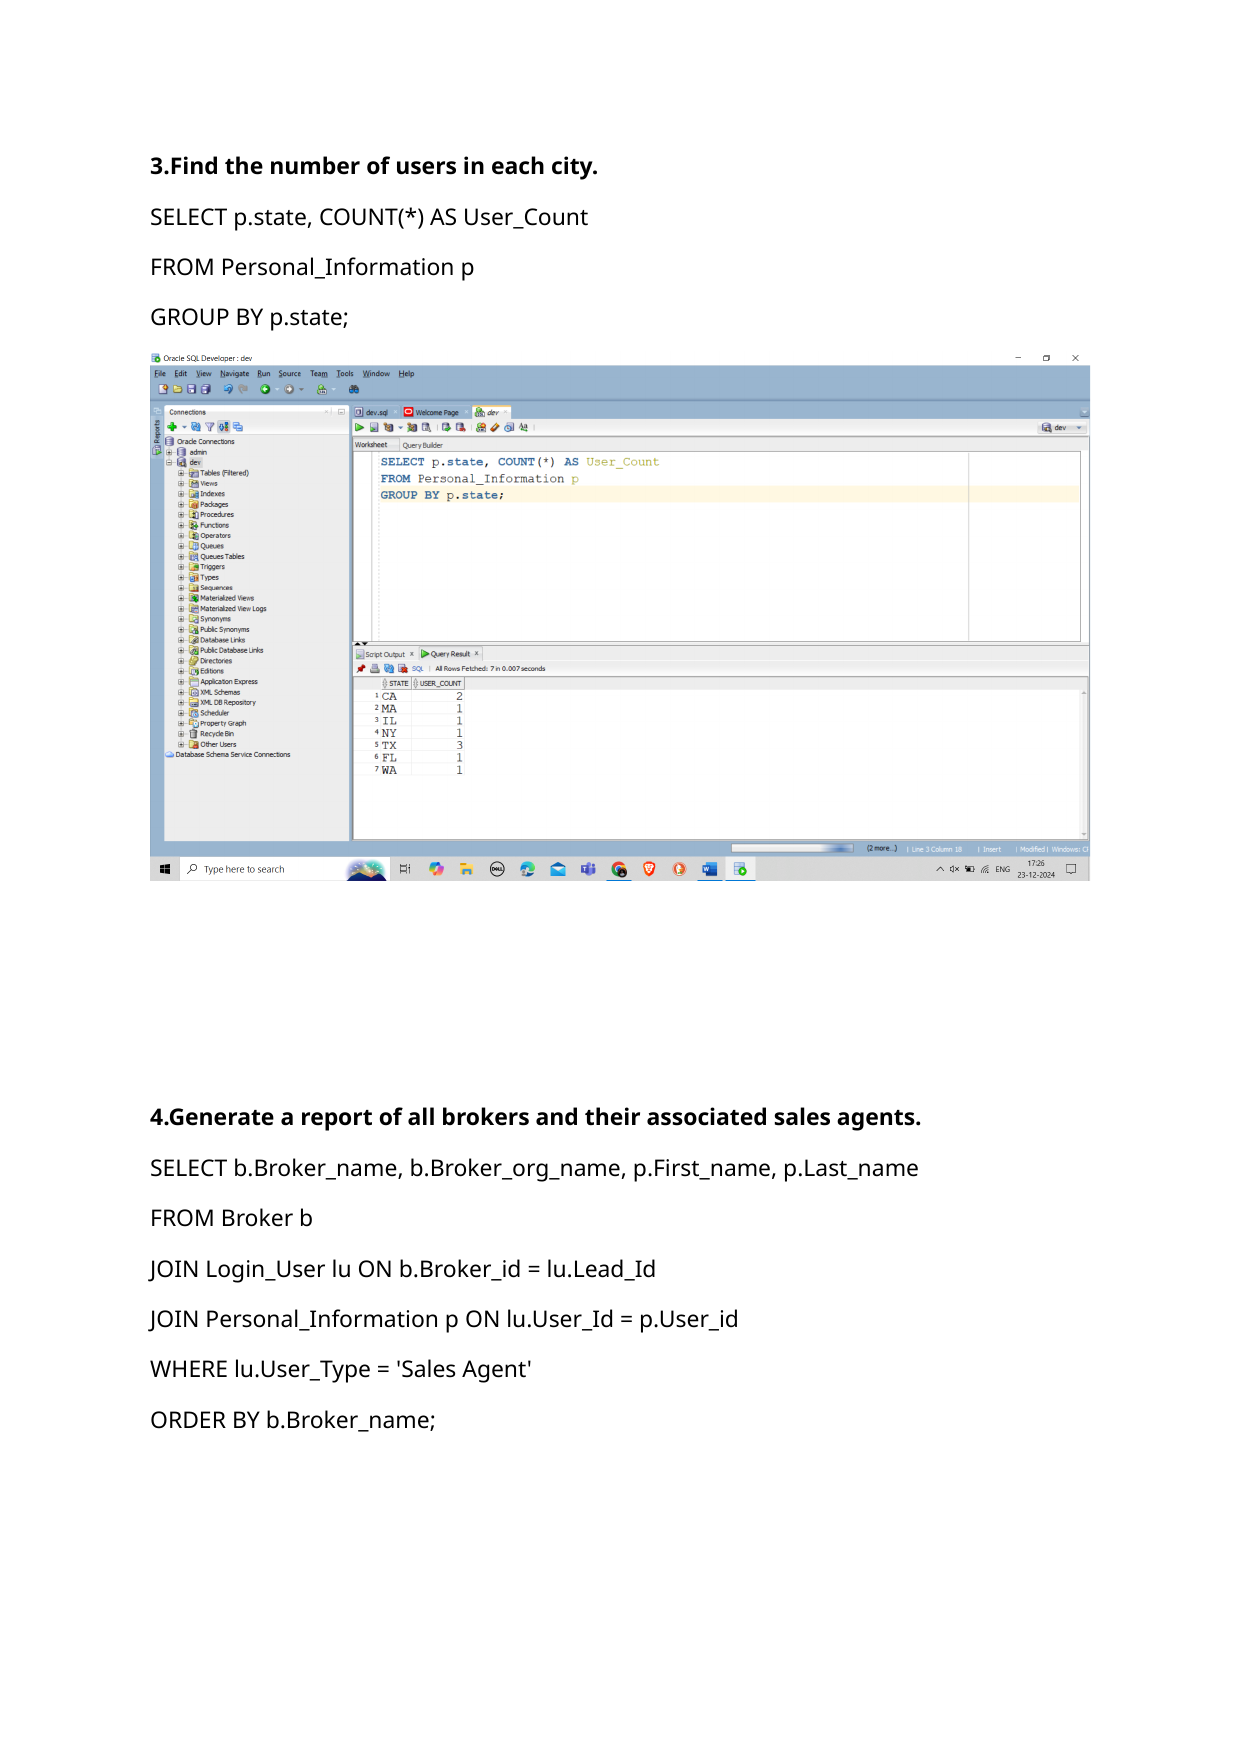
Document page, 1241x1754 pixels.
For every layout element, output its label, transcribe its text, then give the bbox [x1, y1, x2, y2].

text SELECT p.state, COUNT(*) AS User_Count [150, 200, 1090, 232]
text FROM Personal_Information p [150, 251, 1090, 282]
text FROM Broker b [150, 1202, 1090, 1233]
text ORDER BY b.Broker_name; [150, 1404, 1090, 1435]
text 4.Generate a report of all brokers and their associated sales agents. [150, 1101, 1090, 1133]
text 3.Find the number of users in each city. [150, 150, 1090, 181]
picture [150, 351, 1091, 881]
text GROUP BY p.state; [150, 301, 1090, 332]
text WHERE lu.User_Type = 'Sales Agent' [150, 1353, 1090, 1385]
text JOIN Personal_Information p ON lu.User_Id = p.User_id [150, 1303, 1090, 1334]
text SELECT b.Broker_name, b.Broker_org_name, p.First_name, p.Last_name [150, 1152, 1090, 1183]
text JOIN Login_User lu ON b.Broker_id = lu.Lead_Id [150, 1253, 1090, 1284]
